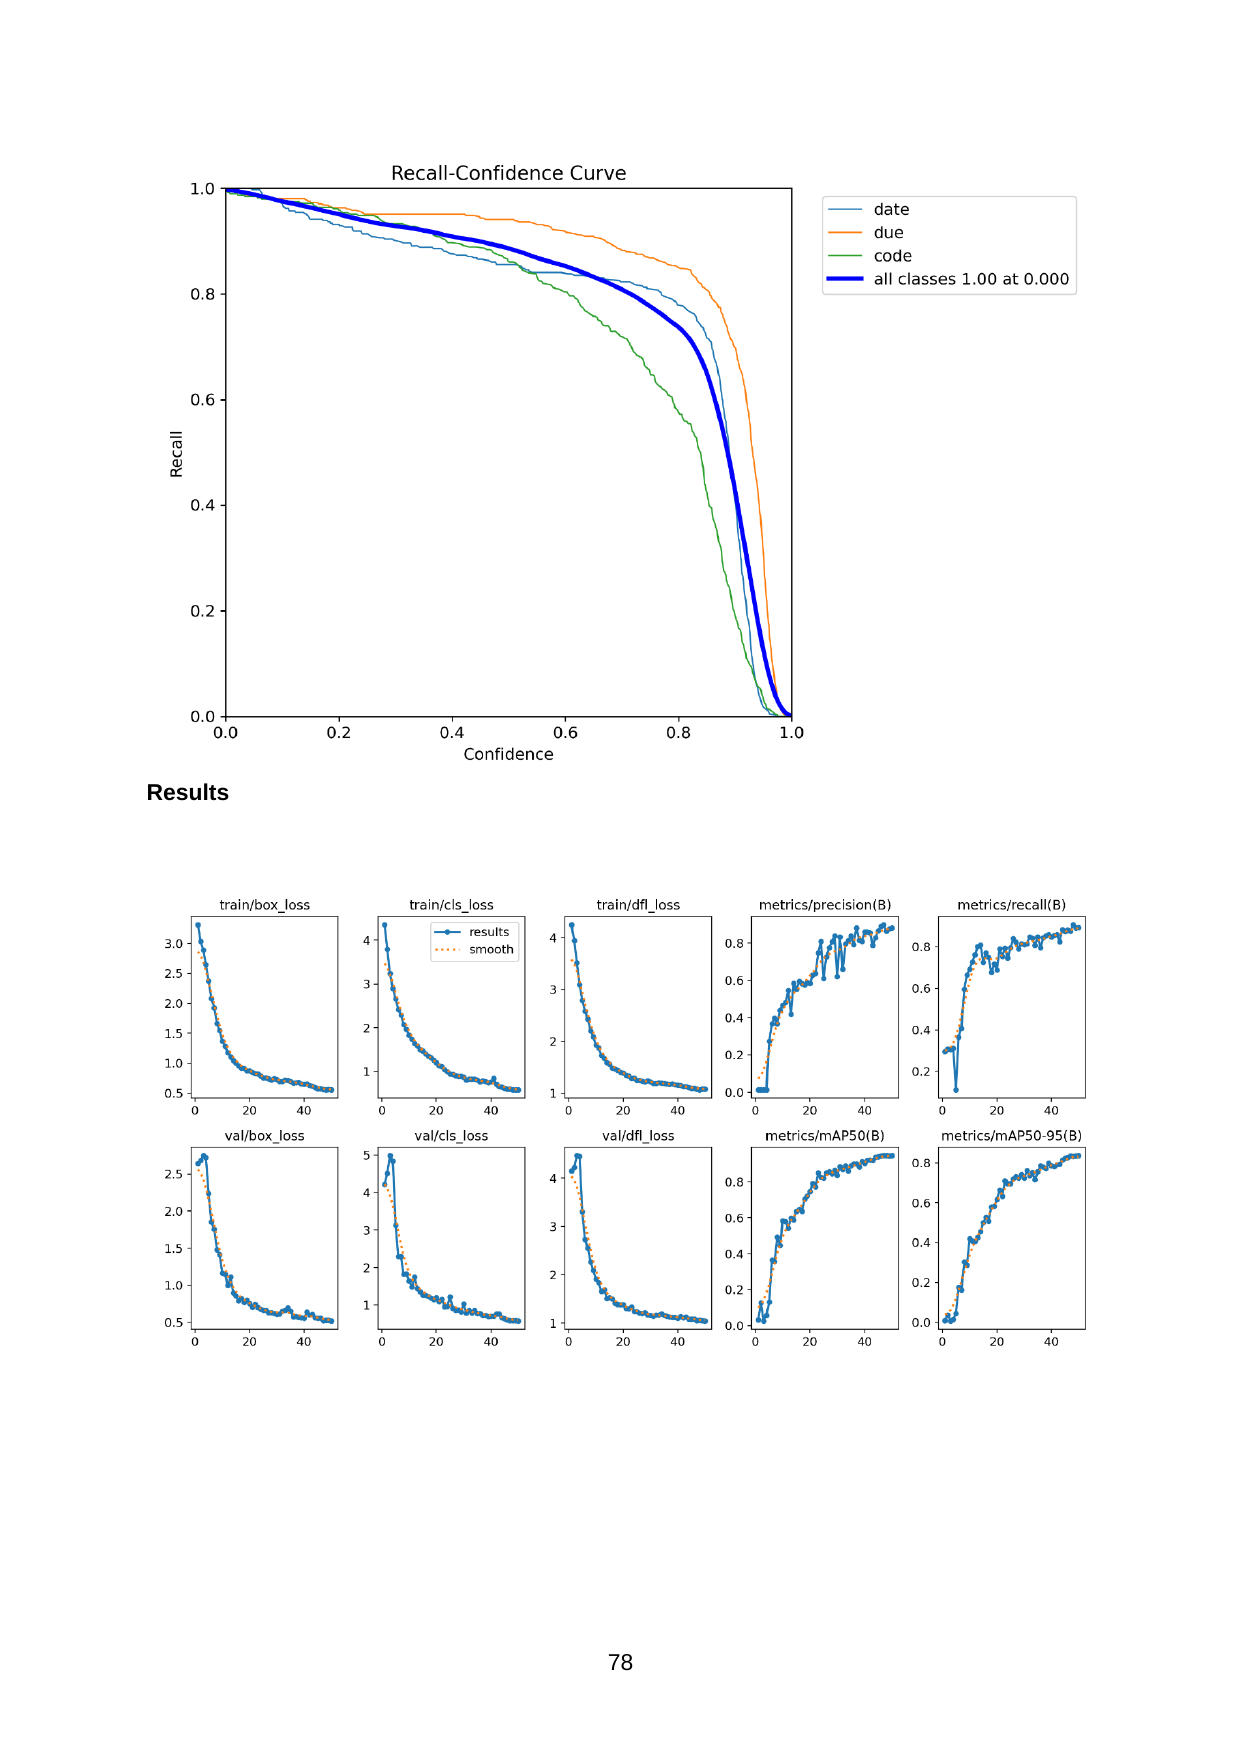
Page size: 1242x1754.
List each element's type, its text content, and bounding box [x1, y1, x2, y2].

picture [151, 147, 1100, 780]
text Results [146, 779, 1094, 806]
picture [151, 886, 1098, 1361]
